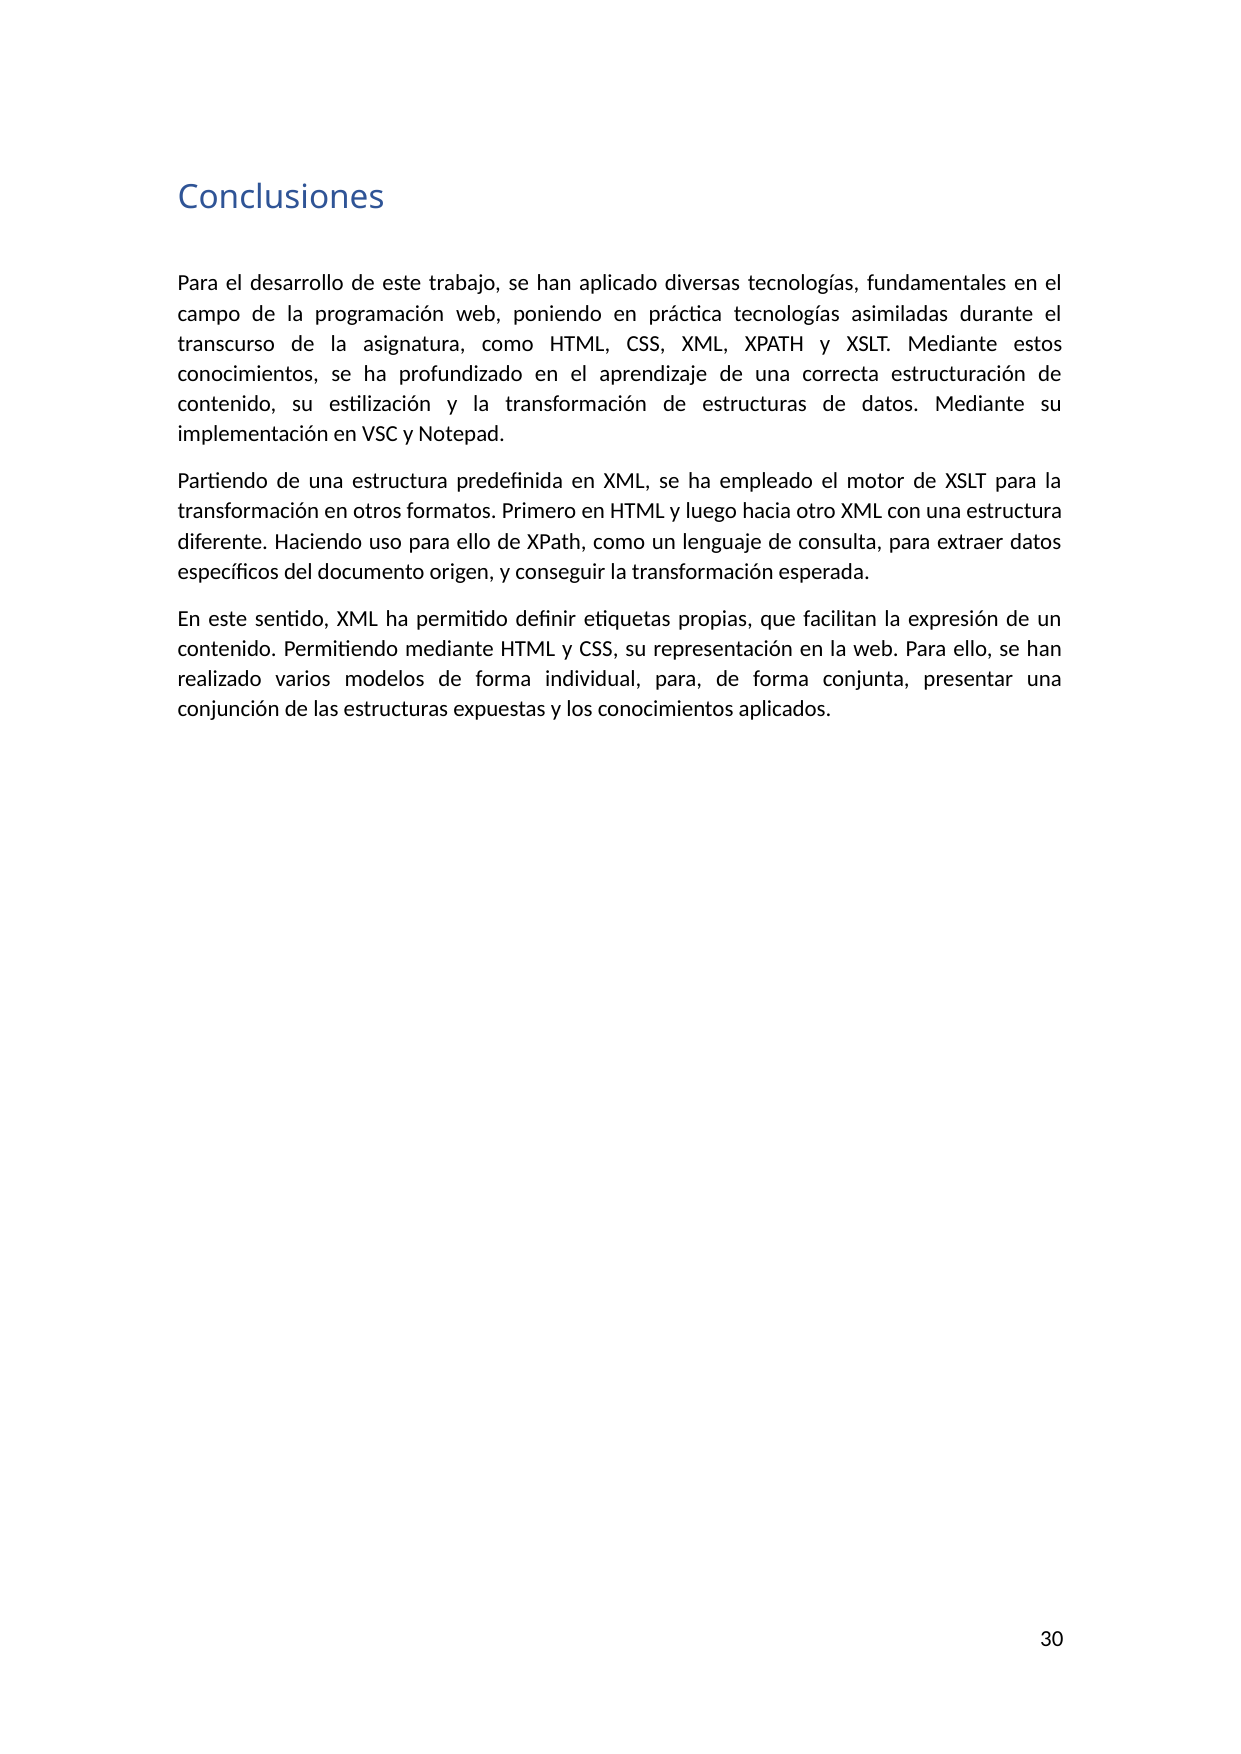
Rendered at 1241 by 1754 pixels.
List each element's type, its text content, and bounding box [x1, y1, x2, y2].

text Partiendo de una estructura predefinida en XML, se ha empleado el motor de XSLT para la transformación en otros formatos. Primero en HTML y luego hacia otro XML con una estructura diferente. Haciendo uso para ello de XPath, como un lenguaje de consulta, para extraer datos específicos del documento origen, y conseguir la transformación esperada. [177, 466, 1063, 585]
text En este sentido, XML ha permitido definir etiquetas propias, que facilitan la expresión de un contenido. Permitiendo mediante HTML y CSS, su representación en la web. Para ello, se han realizado varios modelos de forma individual, para, de forma conjunta, presentar una conjunción de las estructuras expuestas y los conocimientos aplicados. [177, 604, 1063, 722]
text Para el desarrollo de este trabajo, se han aplicado diversas tecnologías, fundamentales en el campo de la programación web, poniendo en práctica tecnologías asimiladas durante el transcurso de la asignatura, como HTML, CSS, XML, XPATH y XSLT. Mediante estos conocimientos, se ha profundizado en el aprendizaje de una correcta estructuración de contenido, su estilización y la transformación de estructuras de datos. Mediante su implementación en VSC y Notepad. [177, 268, 1063, 447]
subtitle Conclusiones [177, 173, 1063, 218]
